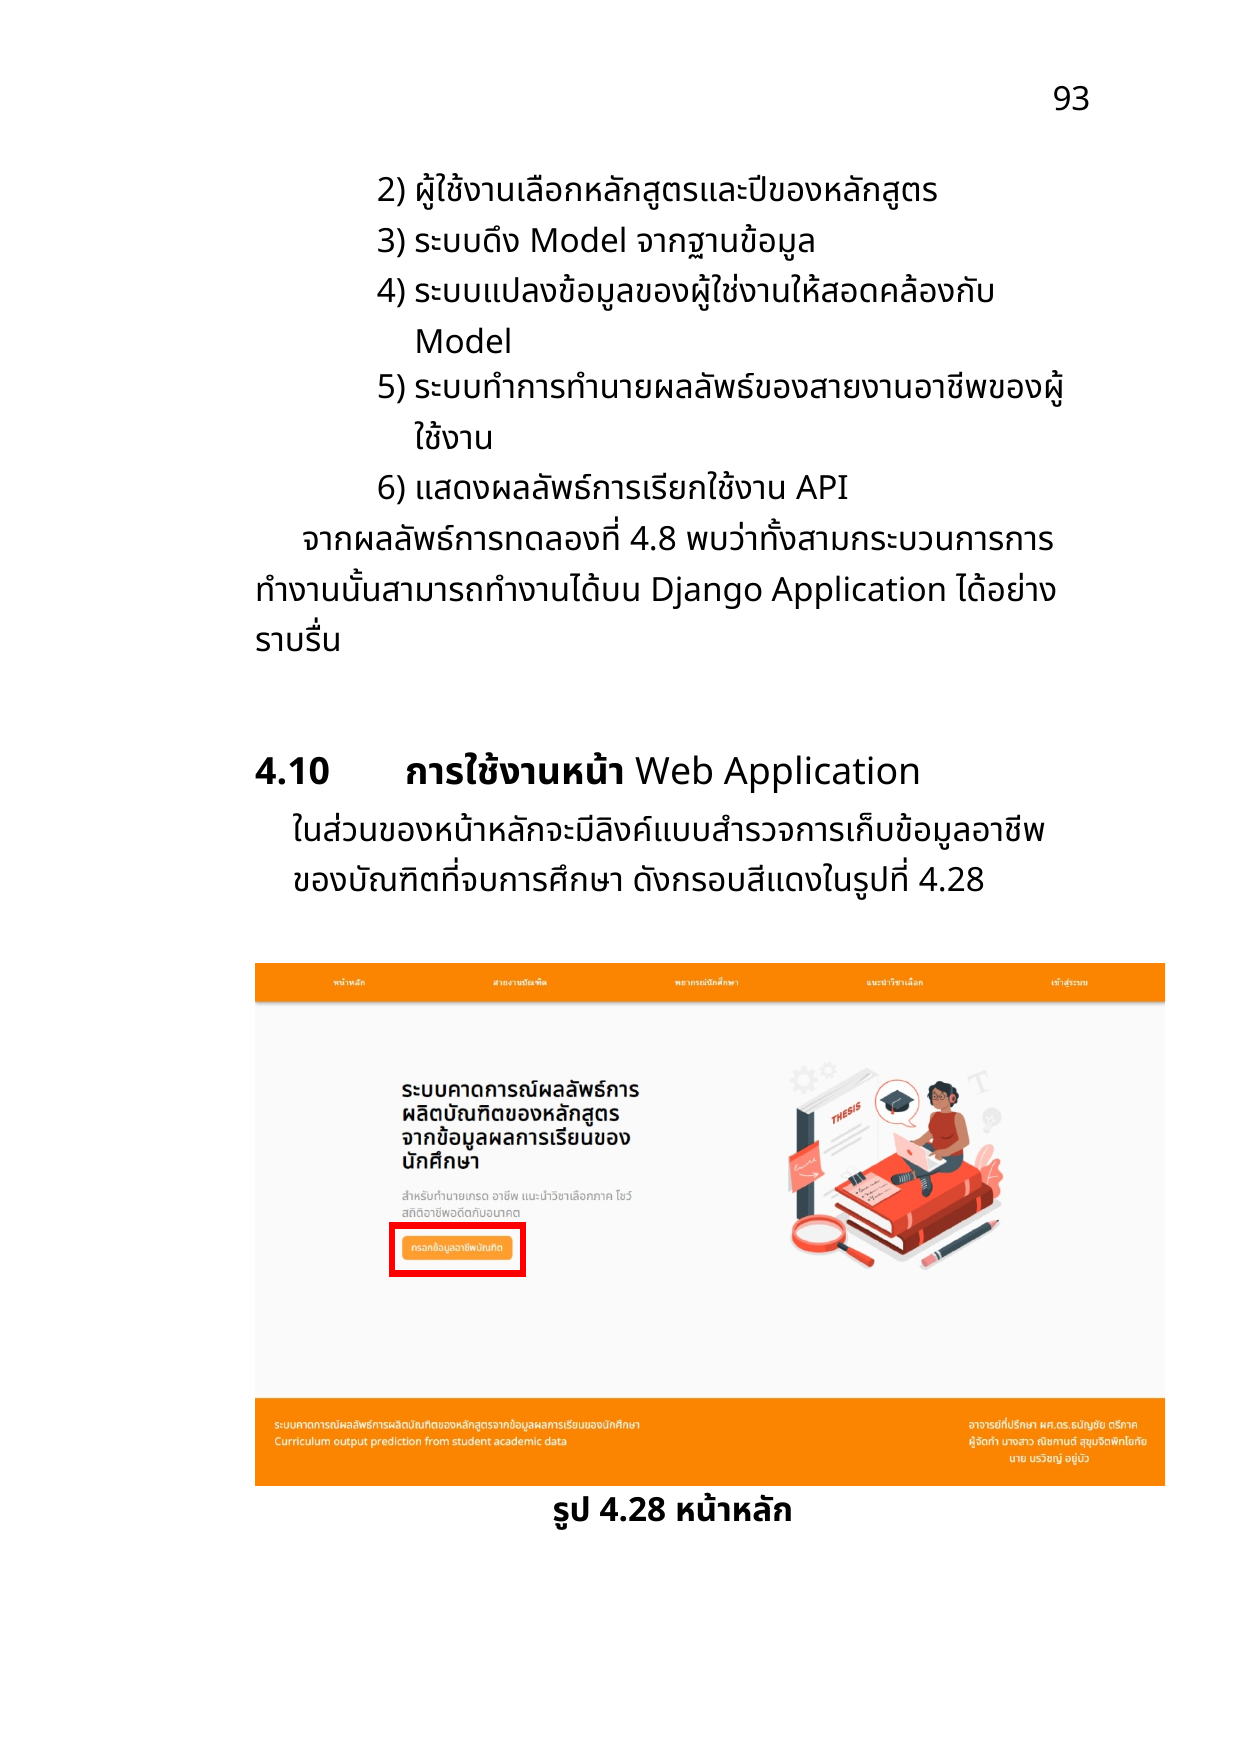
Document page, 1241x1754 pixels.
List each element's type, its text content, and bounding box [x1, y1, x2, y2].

text จากผลลัพธ์การทดลองที่ 4.8 พบว่าทั้งสามกระบวนการการทำงานนั้นสามารถทำงานได้บน Django Application ได้อย่างราบรื่น [255, 515, 1090, 666]
list ระบบดึง Model จากฐานข้อมูล [377, 216, 1090, 267]
text ในส่วนของหน้าหลักจะมีลิงค์แบบสำรวจการเก็บข้อมูลอาชีพของบัณฑิตที่จบการศึกษา ดังกรอบสีแดงในรูปที่ 4.28 [292, 806, 1090, 907]
picture [255, 963, 1166, 1486]
text รูป 4.28 หน้าหลัก [255, 1486, 1090, 1536]
list ระบบแปลงข้อมูลของผู้ใช่งานให้สอดคล้องกับ Model [377, 267, 1090, 363]
list แสดงผลลัพธ์การเรียกใช้งาน API [377, 464, 1090, 515]
list ระบบทำการทำนายผลลัพธ์ของสายงานอาชีพของผู้ใช้งาน [377, 363, 1090, 464]
list การใช้งานหน้า Web Application [255, 744, 1090, 801]
list ผู้ใช้งานเลือกหลักสูตรและปีของหลักสูตร [377, 166, 1090, 216]
